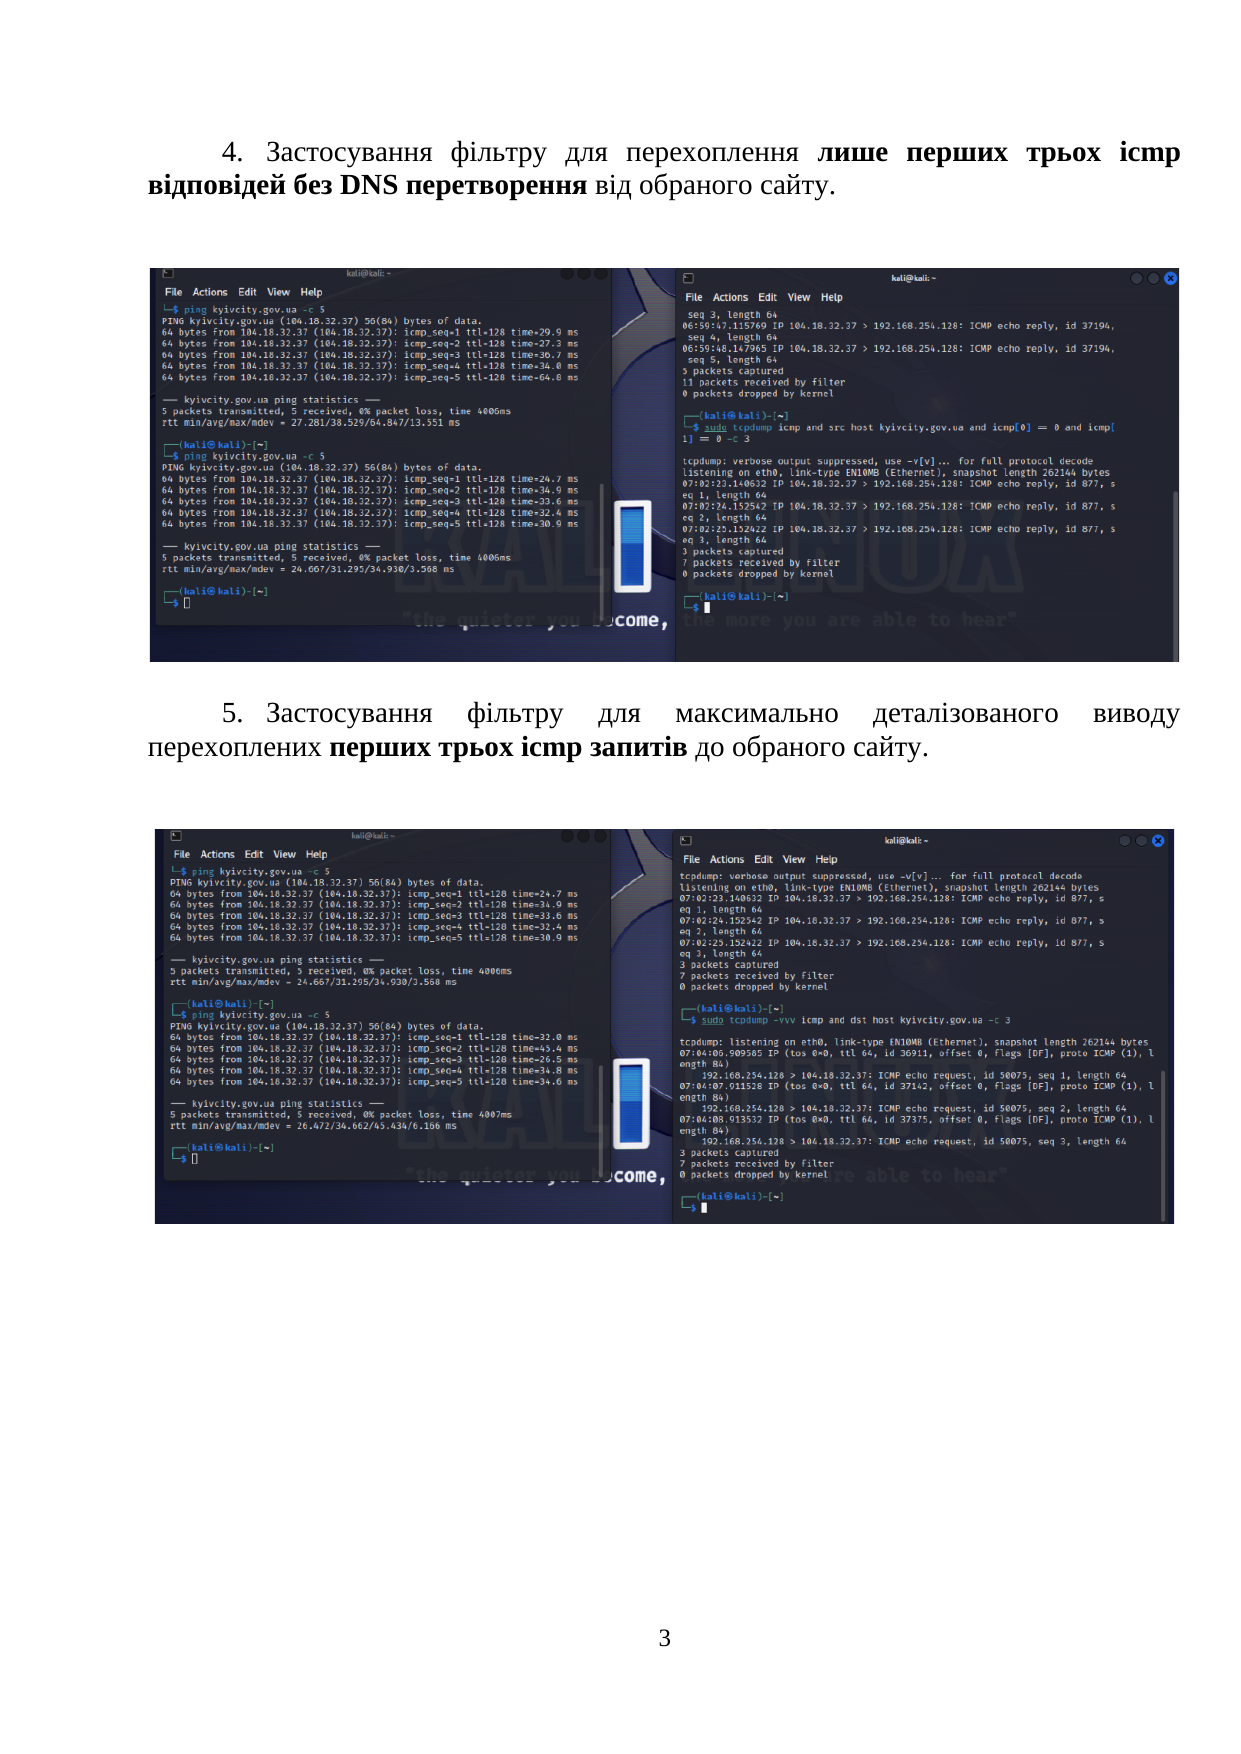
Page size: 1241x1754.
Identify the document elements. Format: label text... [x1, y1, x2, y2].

picture [149, 268, 1180, 662]
list Застосування фільтру для максимально деталізованого виводу перехоплених перших трьох icmp запитів до обраного сайту. [148, 695, 1181, 762]
list Застосування фільтру для перехоплення лише перших трьох icmp відповідей без DNS перетворення від обраного сайту. [148, 134, 1181, 201]
picture [154, 829, 1175, 1224]
